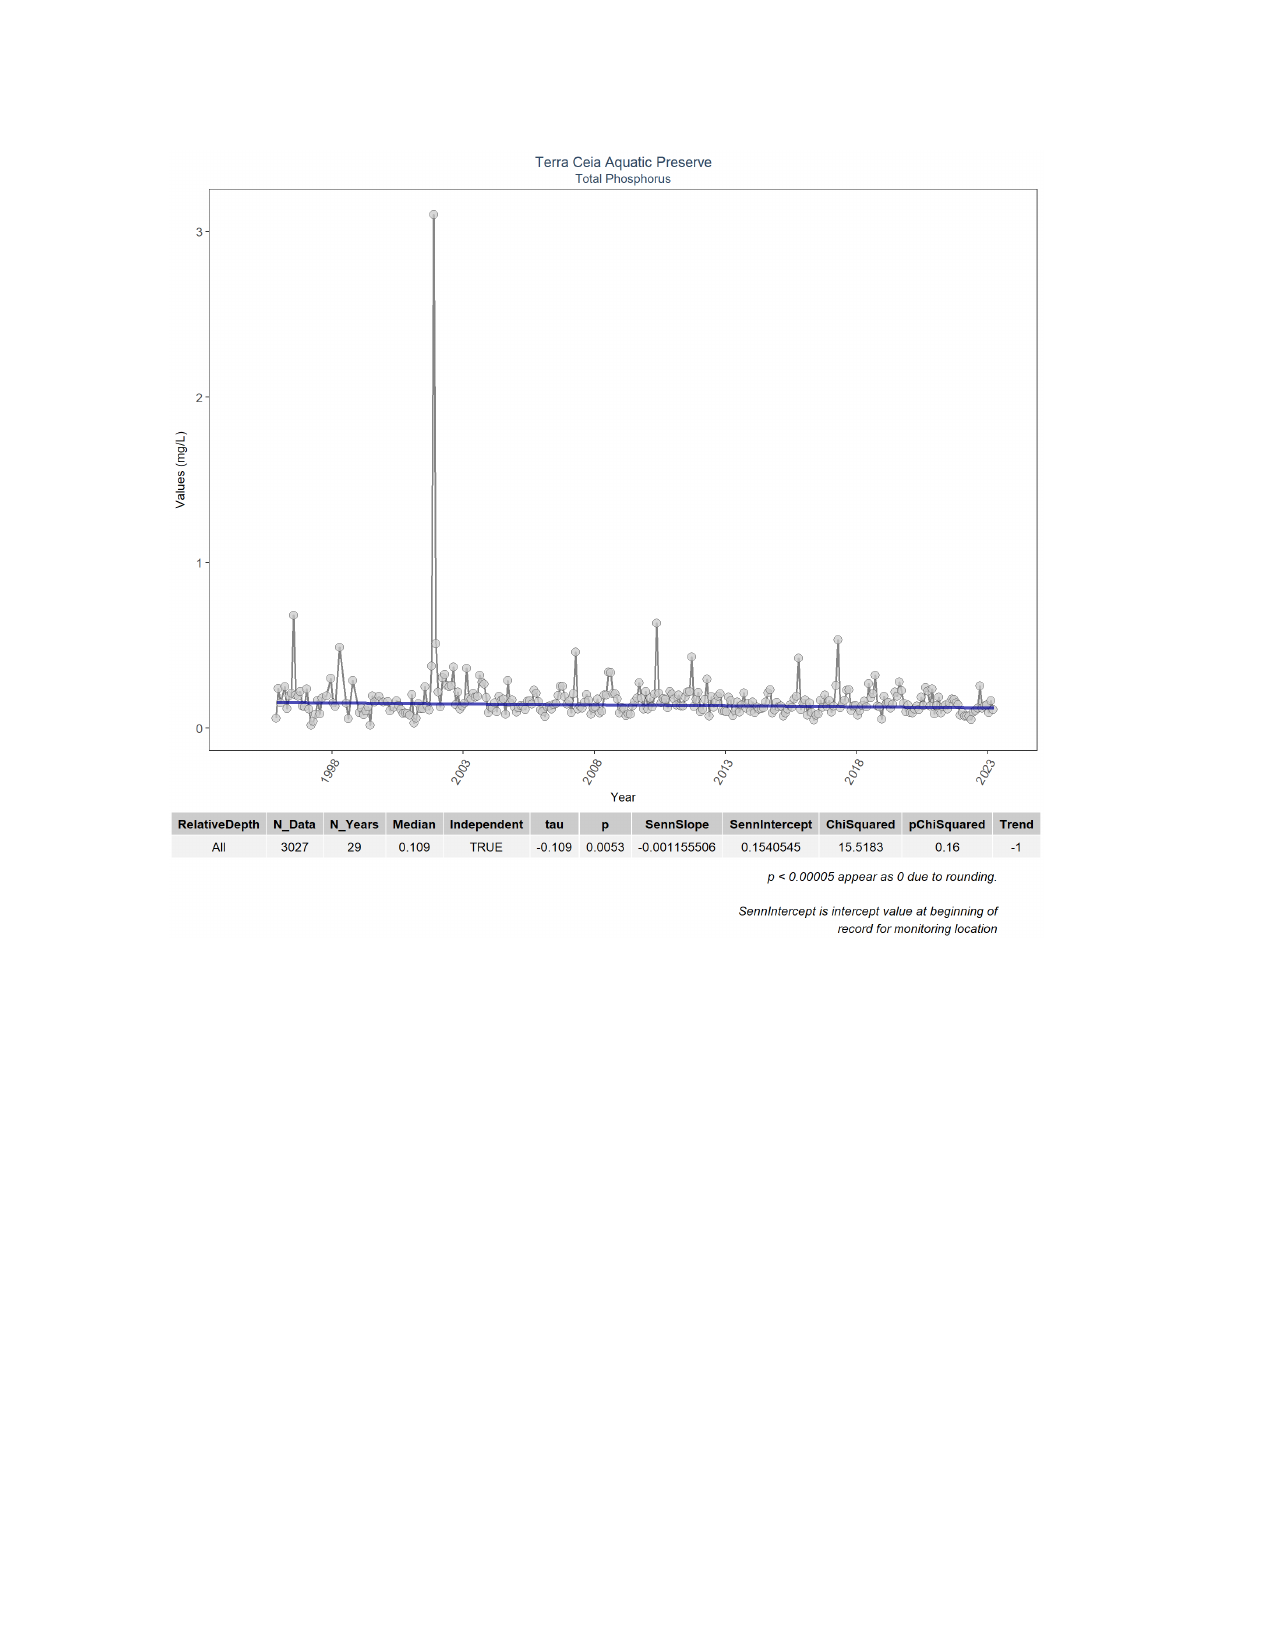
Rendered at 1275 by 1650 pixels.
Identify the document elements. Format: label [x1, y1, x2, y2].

picture [168, 150, 1044, 938]
